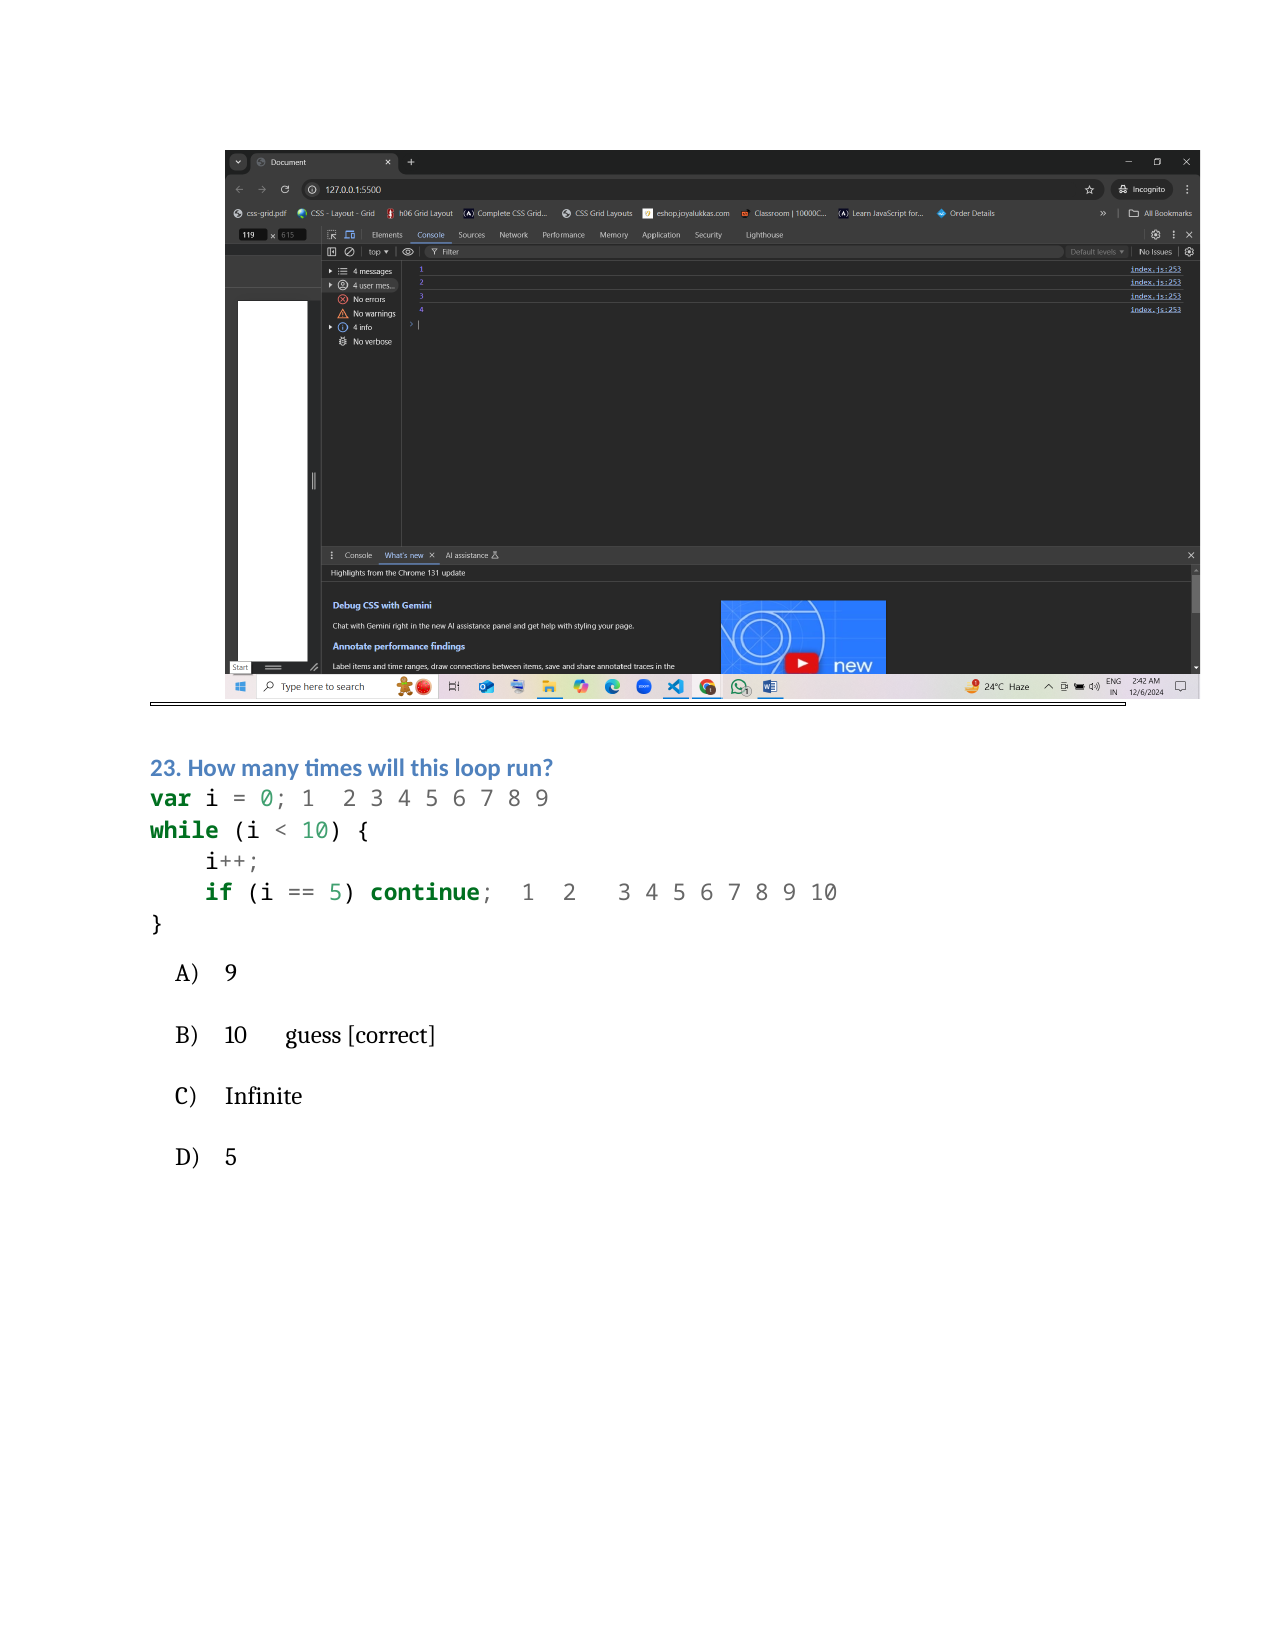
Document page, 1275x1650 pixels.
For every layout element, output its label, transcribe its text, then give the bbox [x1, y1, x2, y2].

list Infinite [175, 1082, 1125, 1139]
picture [225, 150, 1200, 699]
subtitle 23. How many times will this loop run? [150, 752, 1125, 782]
text var i = 0; 1 2 3 4 5 6 7 8 9 while (i < 10) { i++; if (i == 5) continue; 1 2 3 4 5 6 7 8 9 10 } [150, 782, 1125, 938]
list 5 [175, 1143, 1125, 1172]
list 10 guess [correct] [175, 1021, 1125, 1078]
list 9 [175, 959, 1125, 1017]
